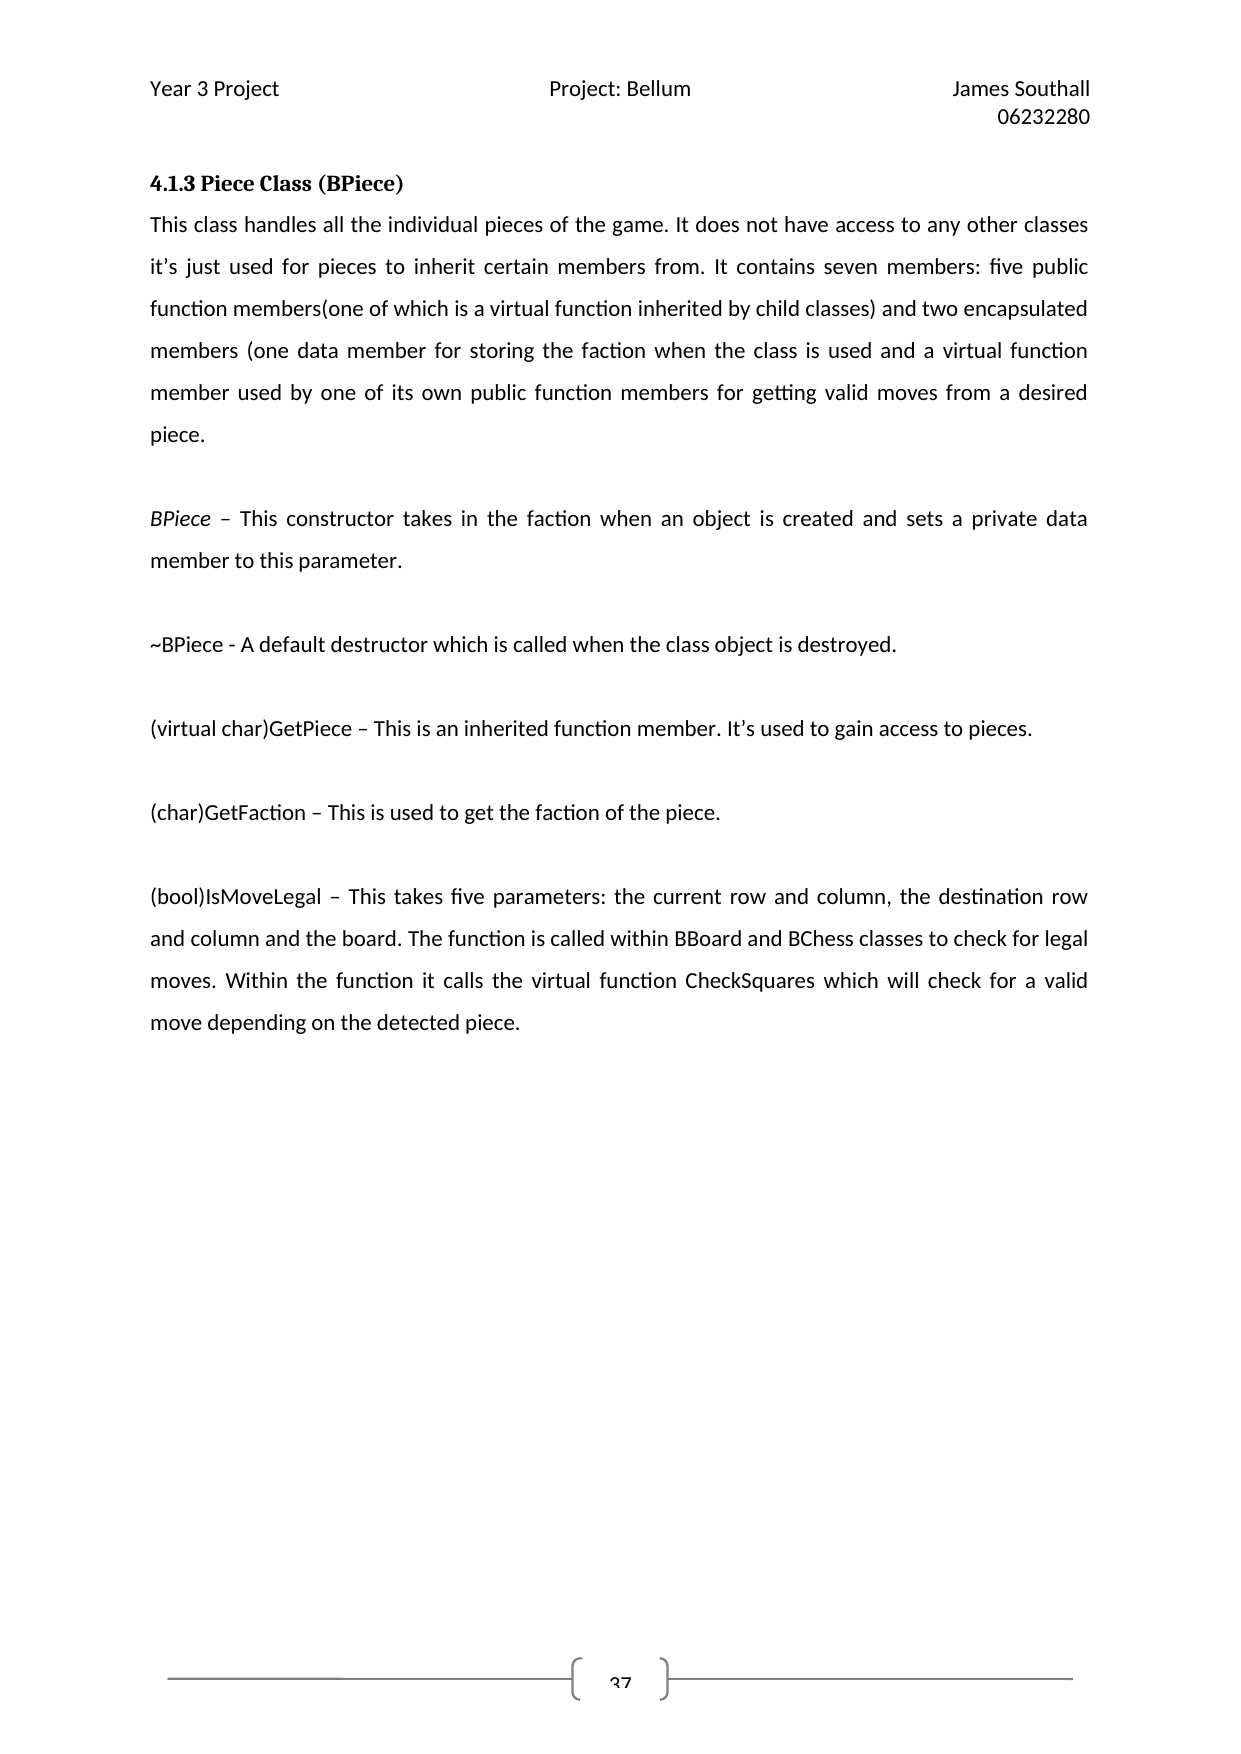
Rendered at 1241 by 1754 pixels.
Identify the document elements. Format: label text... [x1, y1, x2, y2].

text (char)GetFaction – This is used to get the faction of the piece. [150, 798, 1090, 826]
text This class handles all the individual pieces of the game. It does not have access to any other classes it’s just used for pieces to inherit certain members from. It contains seven members: five public function members(one of which is a virtual function inherited by child classes) and two encapsulated members (one data member for storing the faction when the class is used and a virtual function member used by one of its own public function members for getting valid moves from a desired piece. [150, 210, 1090, 448]
subtitle 4.1.3 Piece Class (BPiece) [150, 171, 1090, 197]
text (bool)IsMoveLegal – This takes five parameters: the current row and column, the destination row and column and the board. The function is called within BBoard and BChess classes to check for legal moves. Within the function it calls the virtual function CheckSquares which will check for a valid move depending on the detected piece. [150, 882, 1090, 1036]
text (virtual char)GetPiece – This is an inherited function member. It’s used to gain access to pieces. [150, 714, 1090, 742]
text ~BPiece - A default destructor which is called when the class object is destroyed. [150, 630, 1090, 658]
text BPiece – This constructor takes in the faction when an object is created and sets a private data member to this parameter. [150, 504, 1090, 574]
